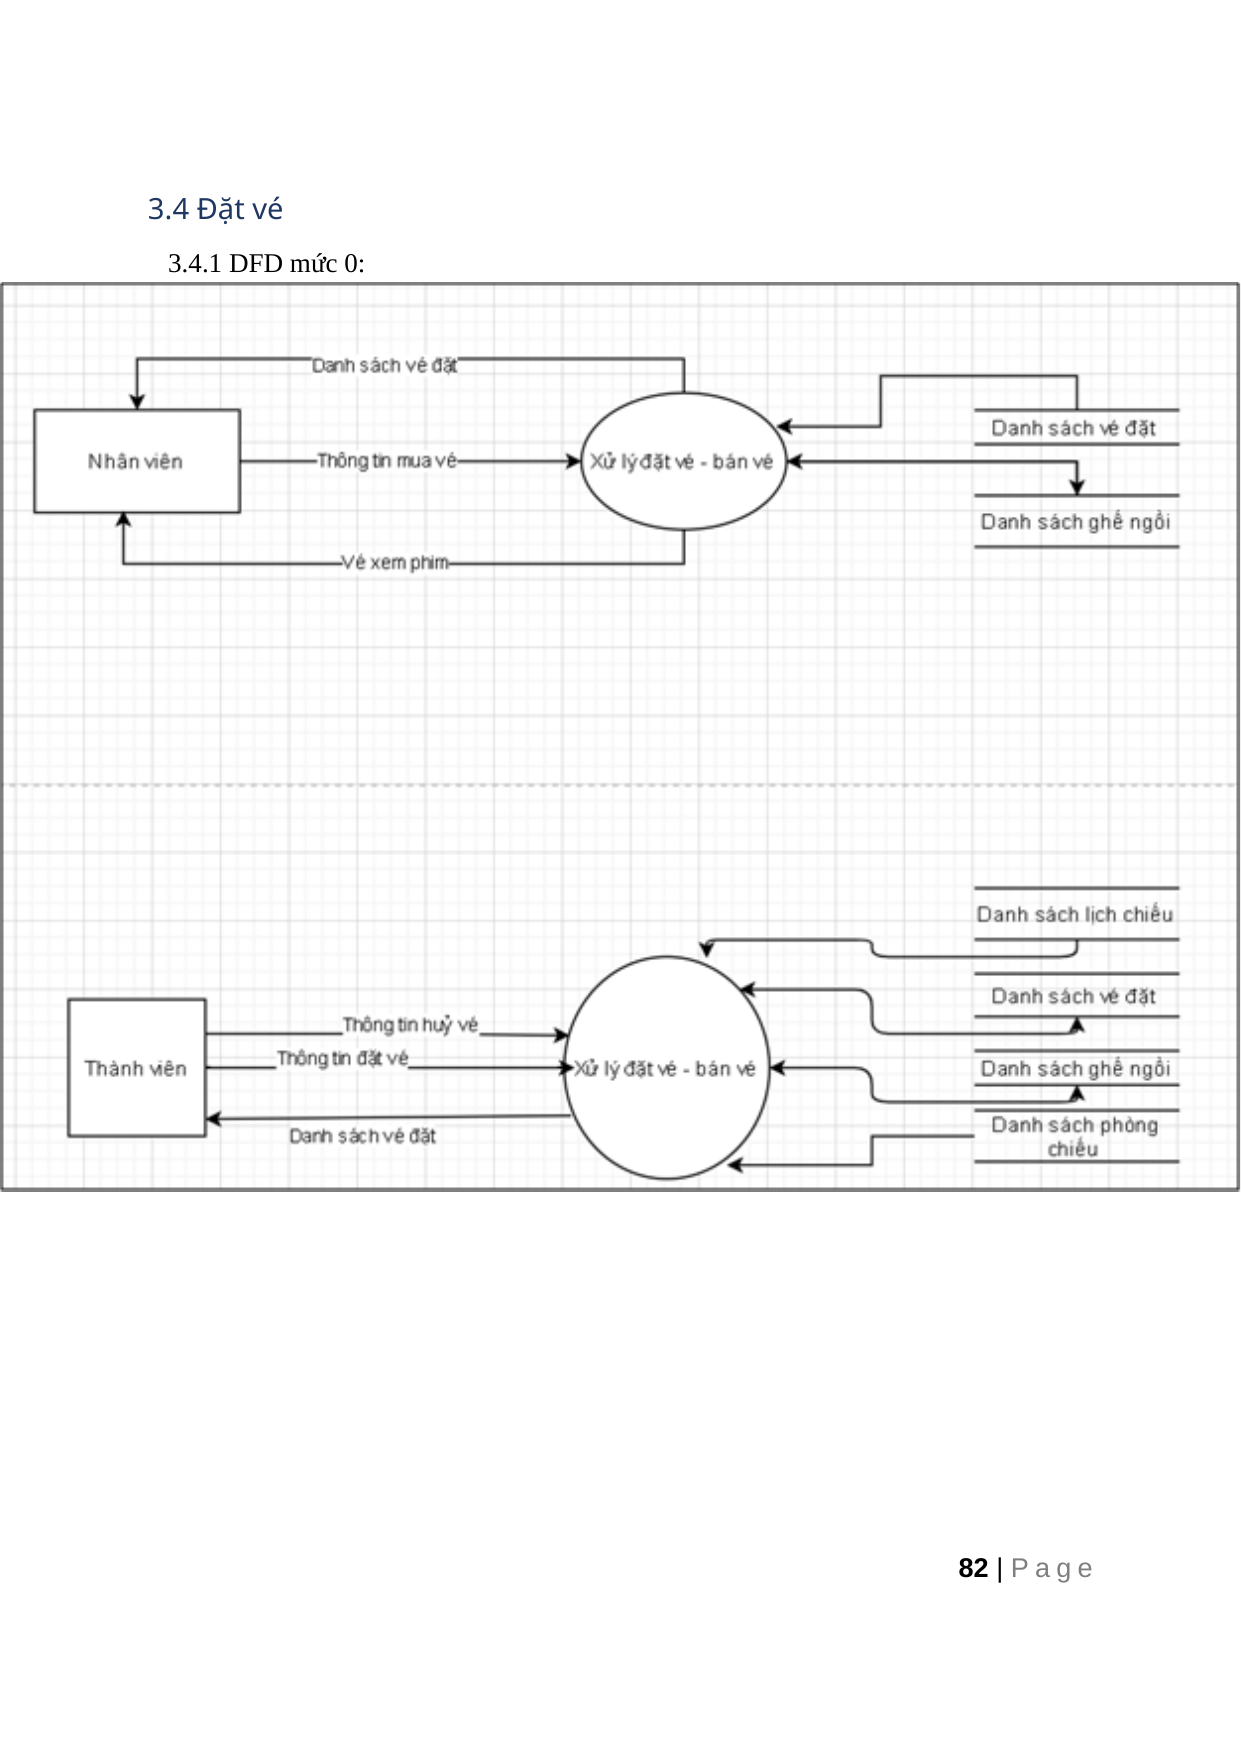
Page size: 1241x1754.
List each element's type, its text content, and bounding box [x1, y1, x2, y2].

picture [0, 282, 1241, 1192]
text 3.4.1 DFD mức 0: [148, 247, 1092, 279]
subtitle 3.4 Đặt vé [148, 188, 1092, 228]
